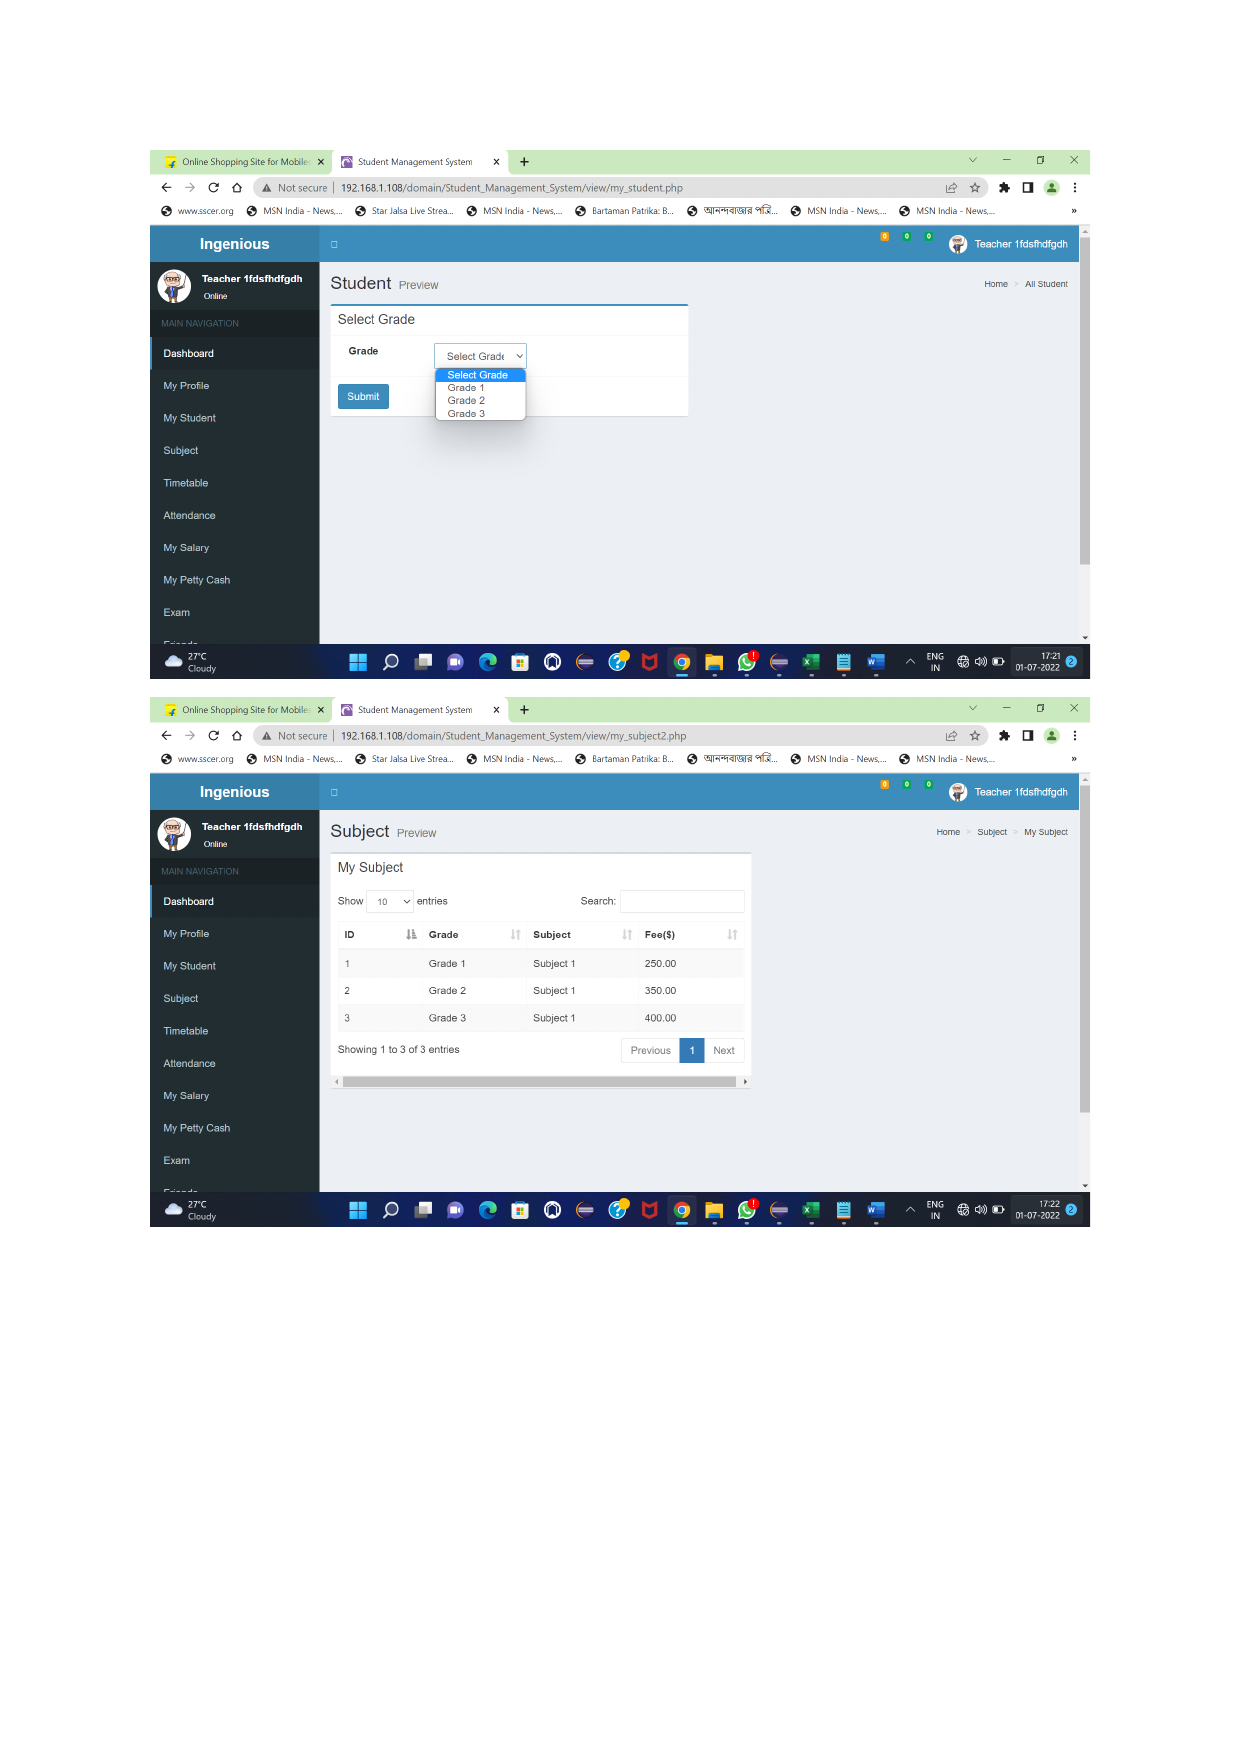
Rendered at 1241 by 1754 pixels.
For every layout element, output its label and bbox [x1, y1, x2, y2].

picture [150, 697, 1091, 1227]
picture [150, 150, 1091, 679]
